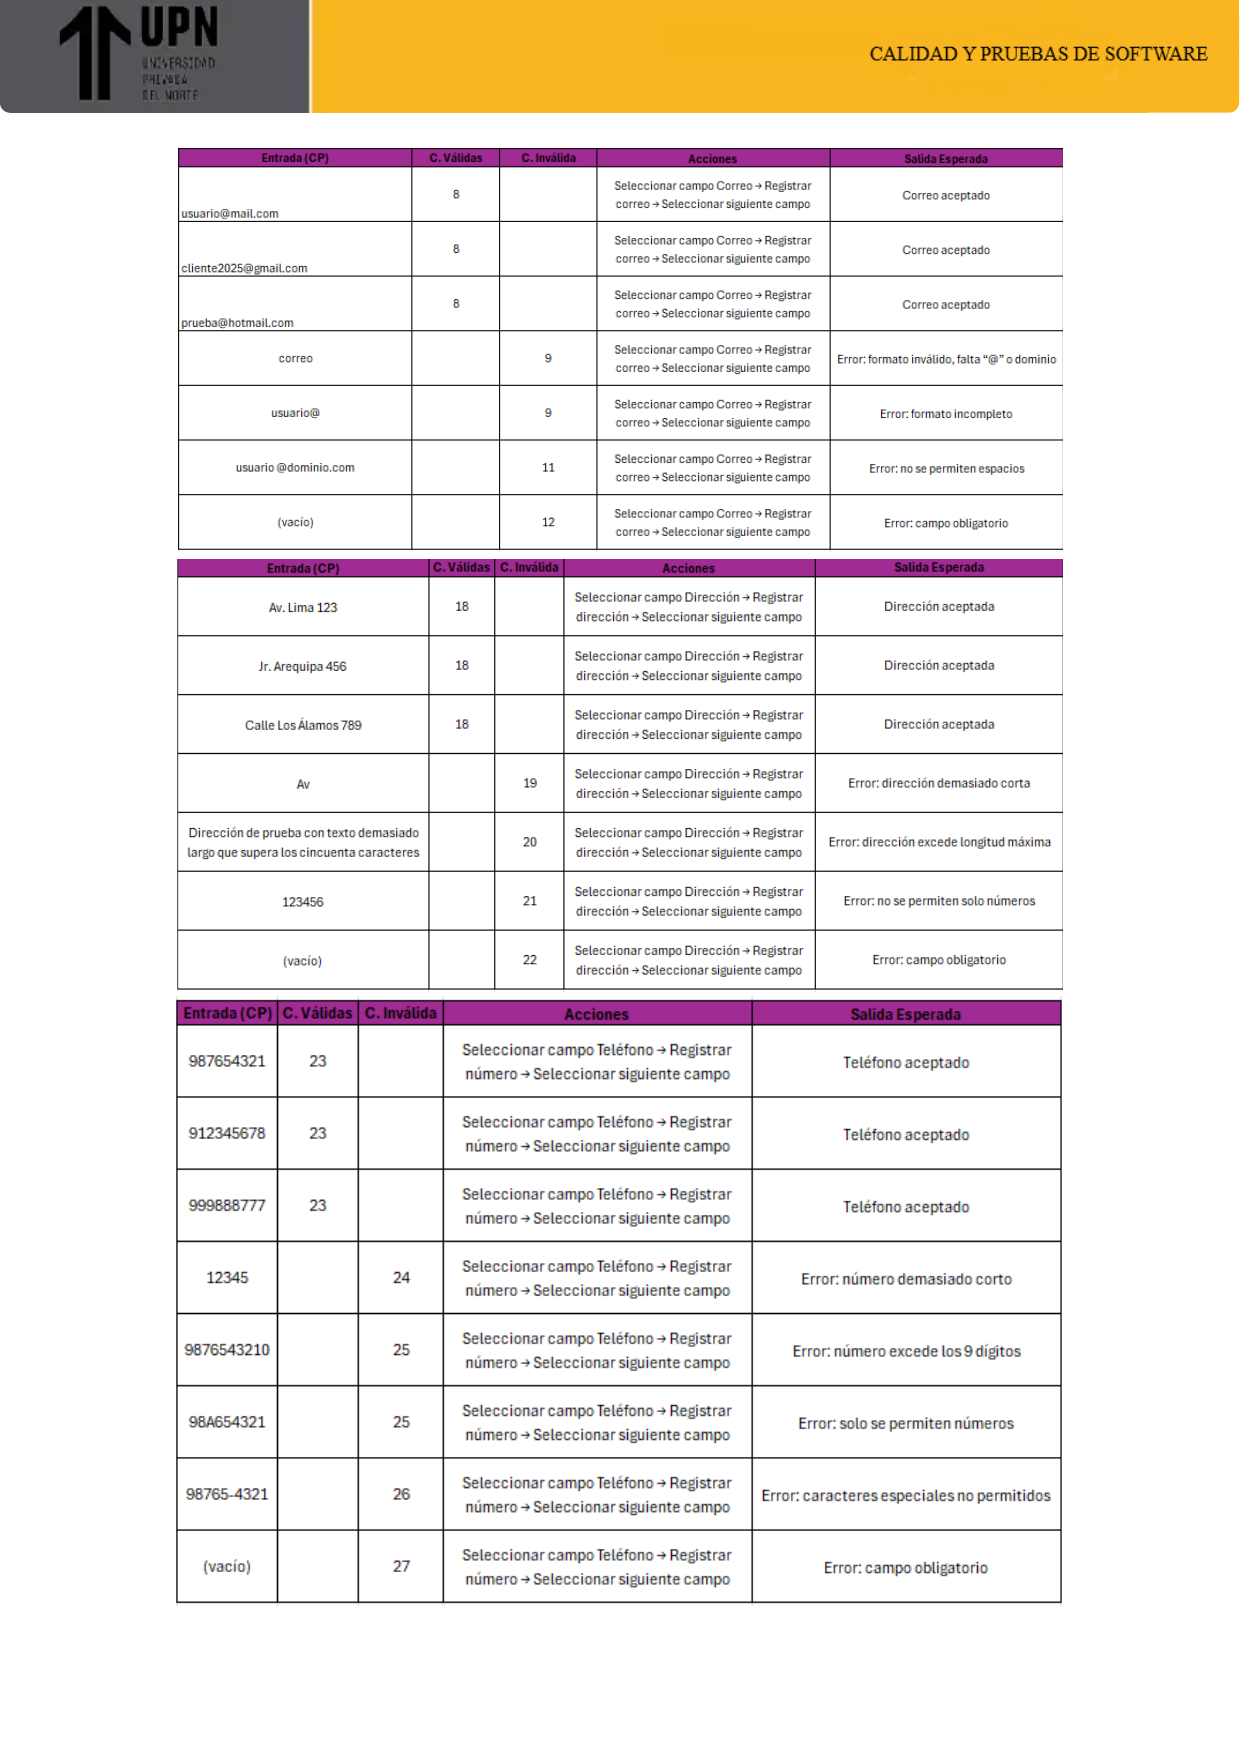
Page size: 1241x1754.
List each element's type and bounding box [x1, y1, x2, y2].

picture [0, 0, 1240, 113]
picture [177, 559, 1063, 992]
picture [175, 996, 1062, 1606]
picture [177, 147, 1063, 552]
